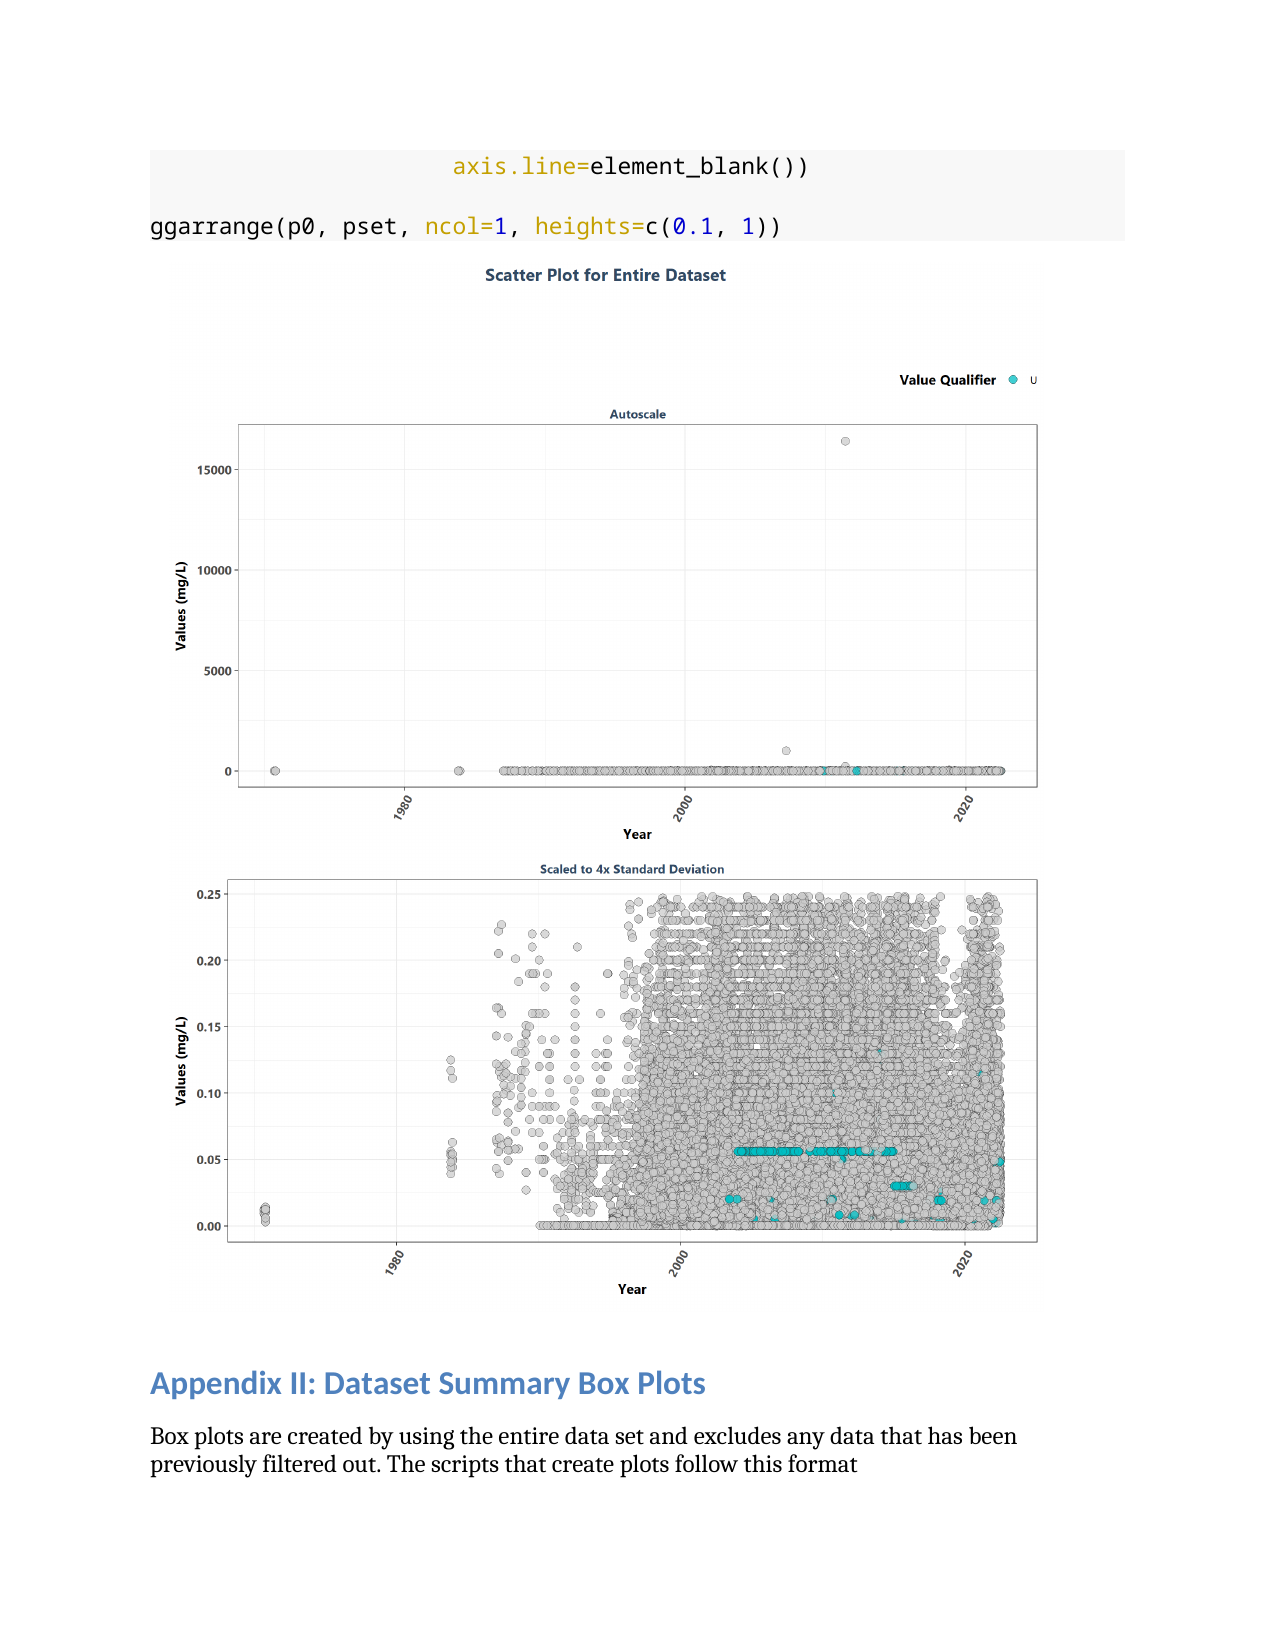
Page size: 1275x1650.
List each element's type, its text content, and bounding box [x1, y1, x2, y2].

picture [168, 262, 1044, 1312]
subtitle Appendix II: Dataset Summary Box Plots [150, 1362, 1125, 1403]
text Box plots are created by using the entire data set and excludes any data that has been previously filtered out. The scripts that create plots follow this format [150, 1422, 1125, 1479]
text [150, 150, 1125, 241]
